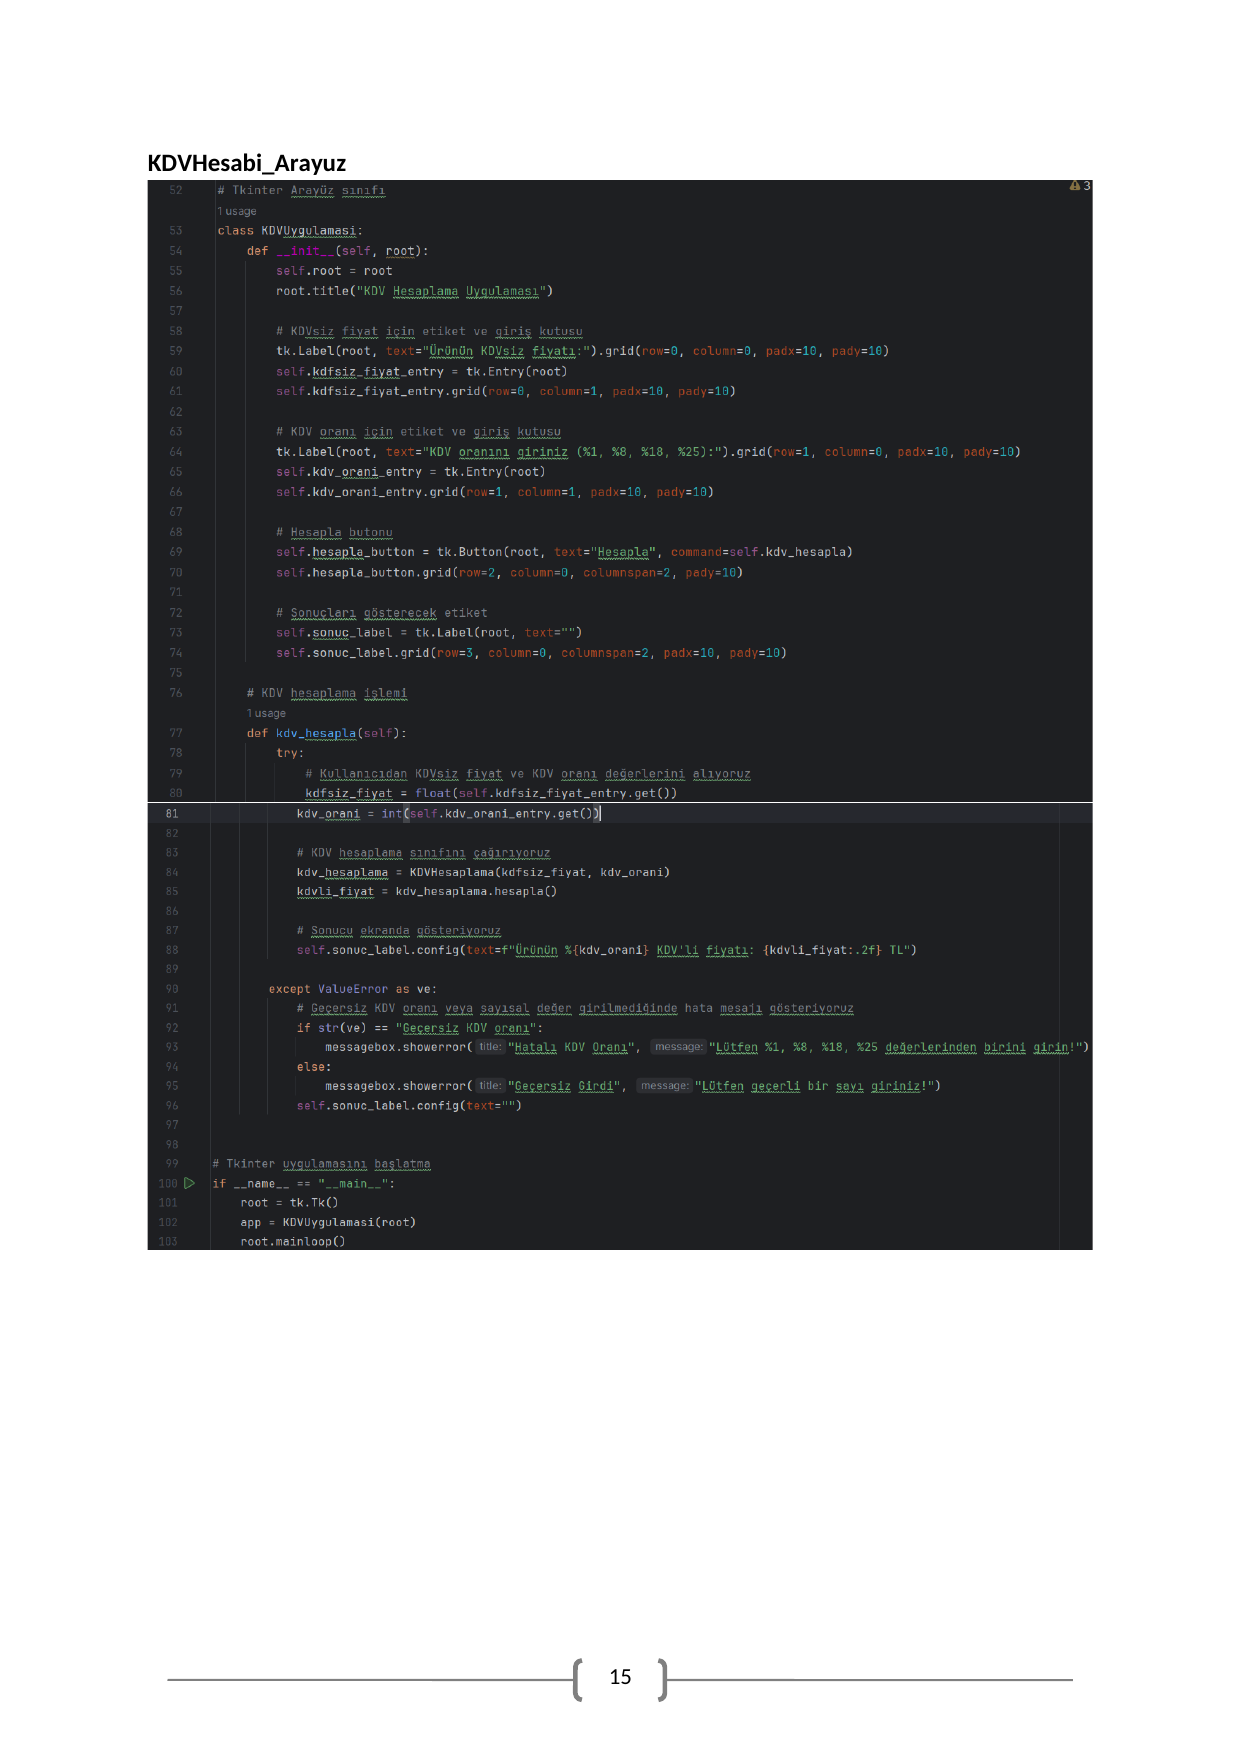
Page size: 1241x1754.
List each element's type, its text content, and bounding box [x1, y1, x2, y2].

text KDVHesabi_Arayuz [148, 148, 1093, 180]
picture [147, 180, 1093, 802]
picture [147, 803, 1093, 1250]
